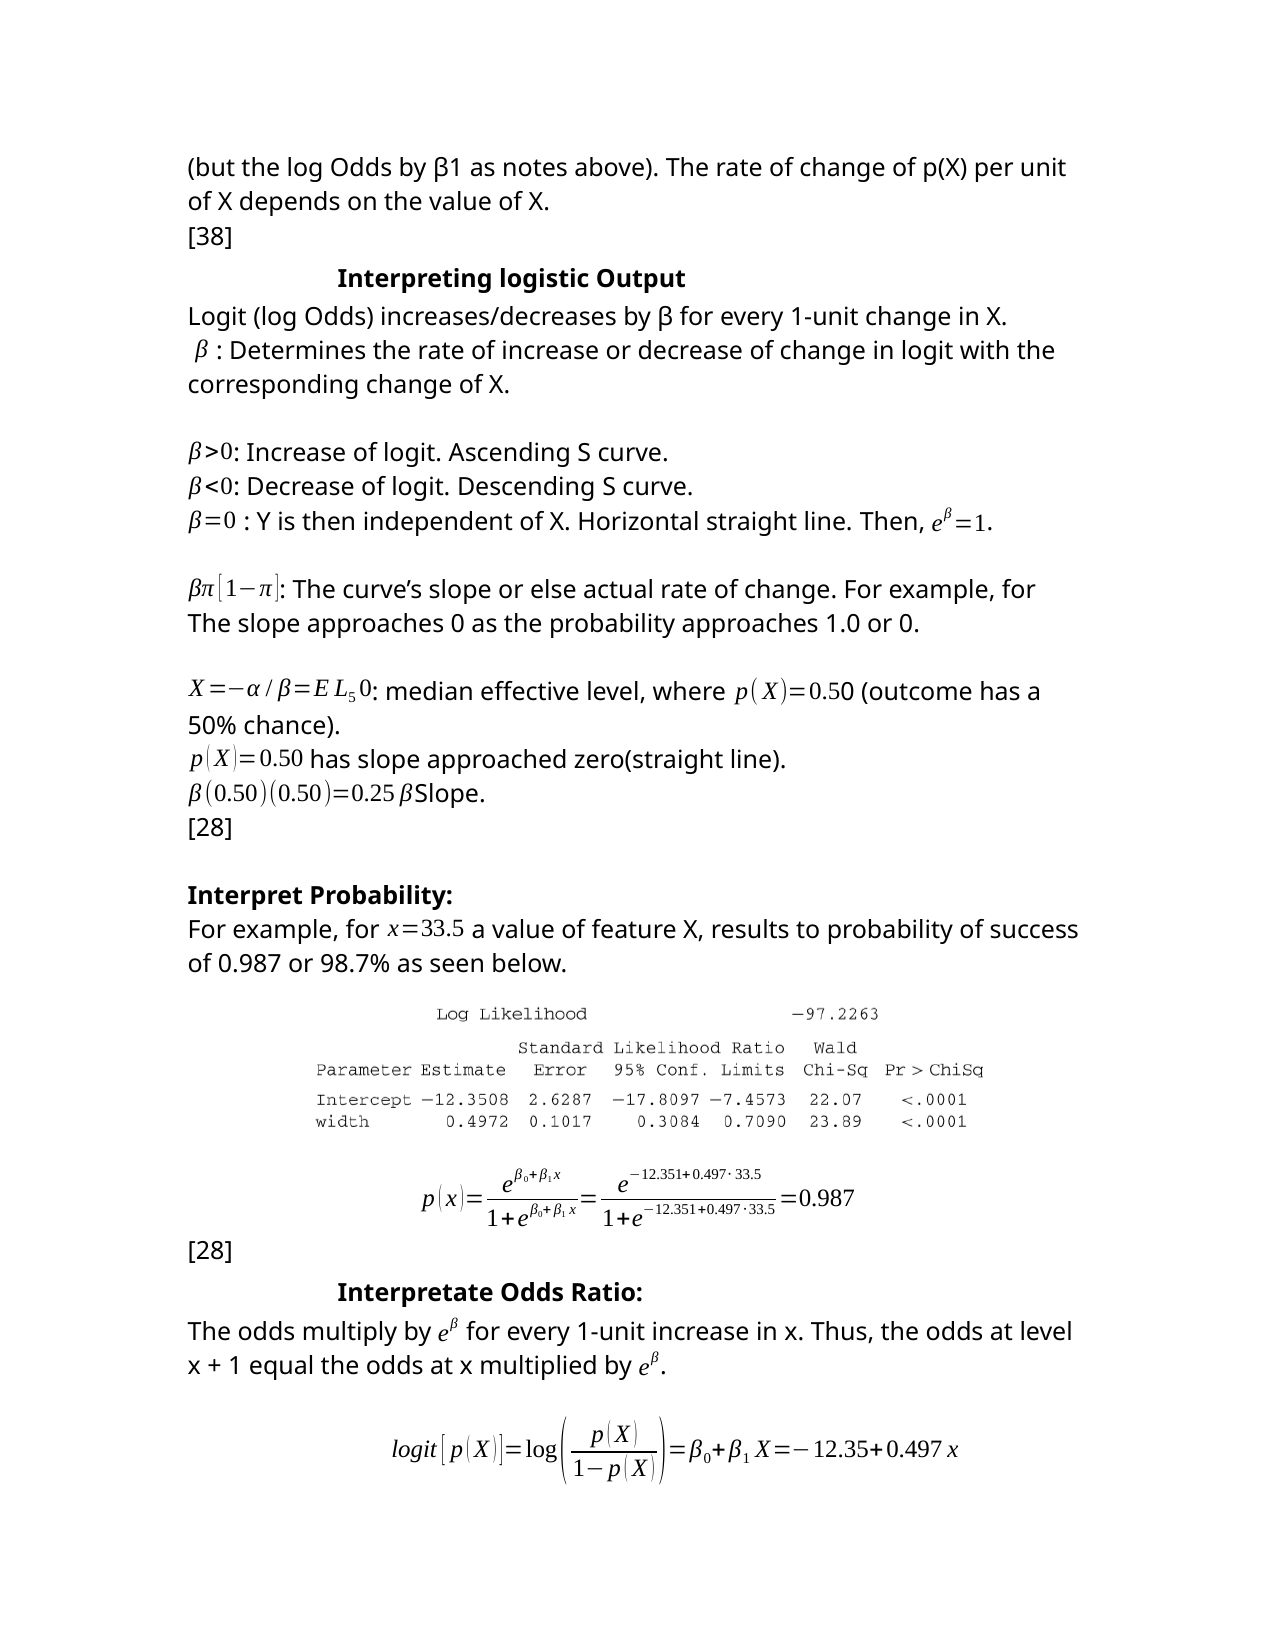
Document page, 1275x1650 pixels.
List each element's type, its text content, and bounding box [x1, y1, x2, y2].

text For example, for a value of feature X, results to probability of success of 0.987 or 98.7% as seen below. [187, 912, 1087, 980]
text : The curve’s slope or else actual rate of change. For example, for [187, 571, 1087, 605]
text Logit (log Odds) increases/decreases by β for every 1-unit change in X. [187, 299, 1087, 333]
picture [308, 998, 993, 1132]
text The odds multiply by for every 1-unit increase in x. Thus, the odds at level x + 1 equal the odds at x multiplied by . [187, 1313, 1087, 1381]
subtitle Interpretate Odds Ratio: [337, 1275, 1087, 1309]
text Interpret Probability: [187, 878, 1087, 912]
text The slope approaches 0 as the probability approaches 1.0 or 0. [187, 605, 1087, 639]
text Slope. [187, 776, 1087, 810]
text : Increase of logit. Ascending S curve. [187, 435, 1087, 469]
text : Y is then independent of X. Horizontal straight line. Then, . [187, 503, 1087, 537]
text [187, 150, 1087, 218]
text has slope approached zero(straight line). [187, 742, 1087, 776]
subtitle Interpreting logistic Output [337, 261, 1087, 294]
text : Determines the rate of increase or decrease of change in logit with the corresponding change of X. [187, 333, 1087, 401]
text : median effective level, where 0 (outcome has a 50% chance). [187, 673, 1087, 742]
text : Decrease of logit. Descending S curve. [187, 469, 1087, 503]
